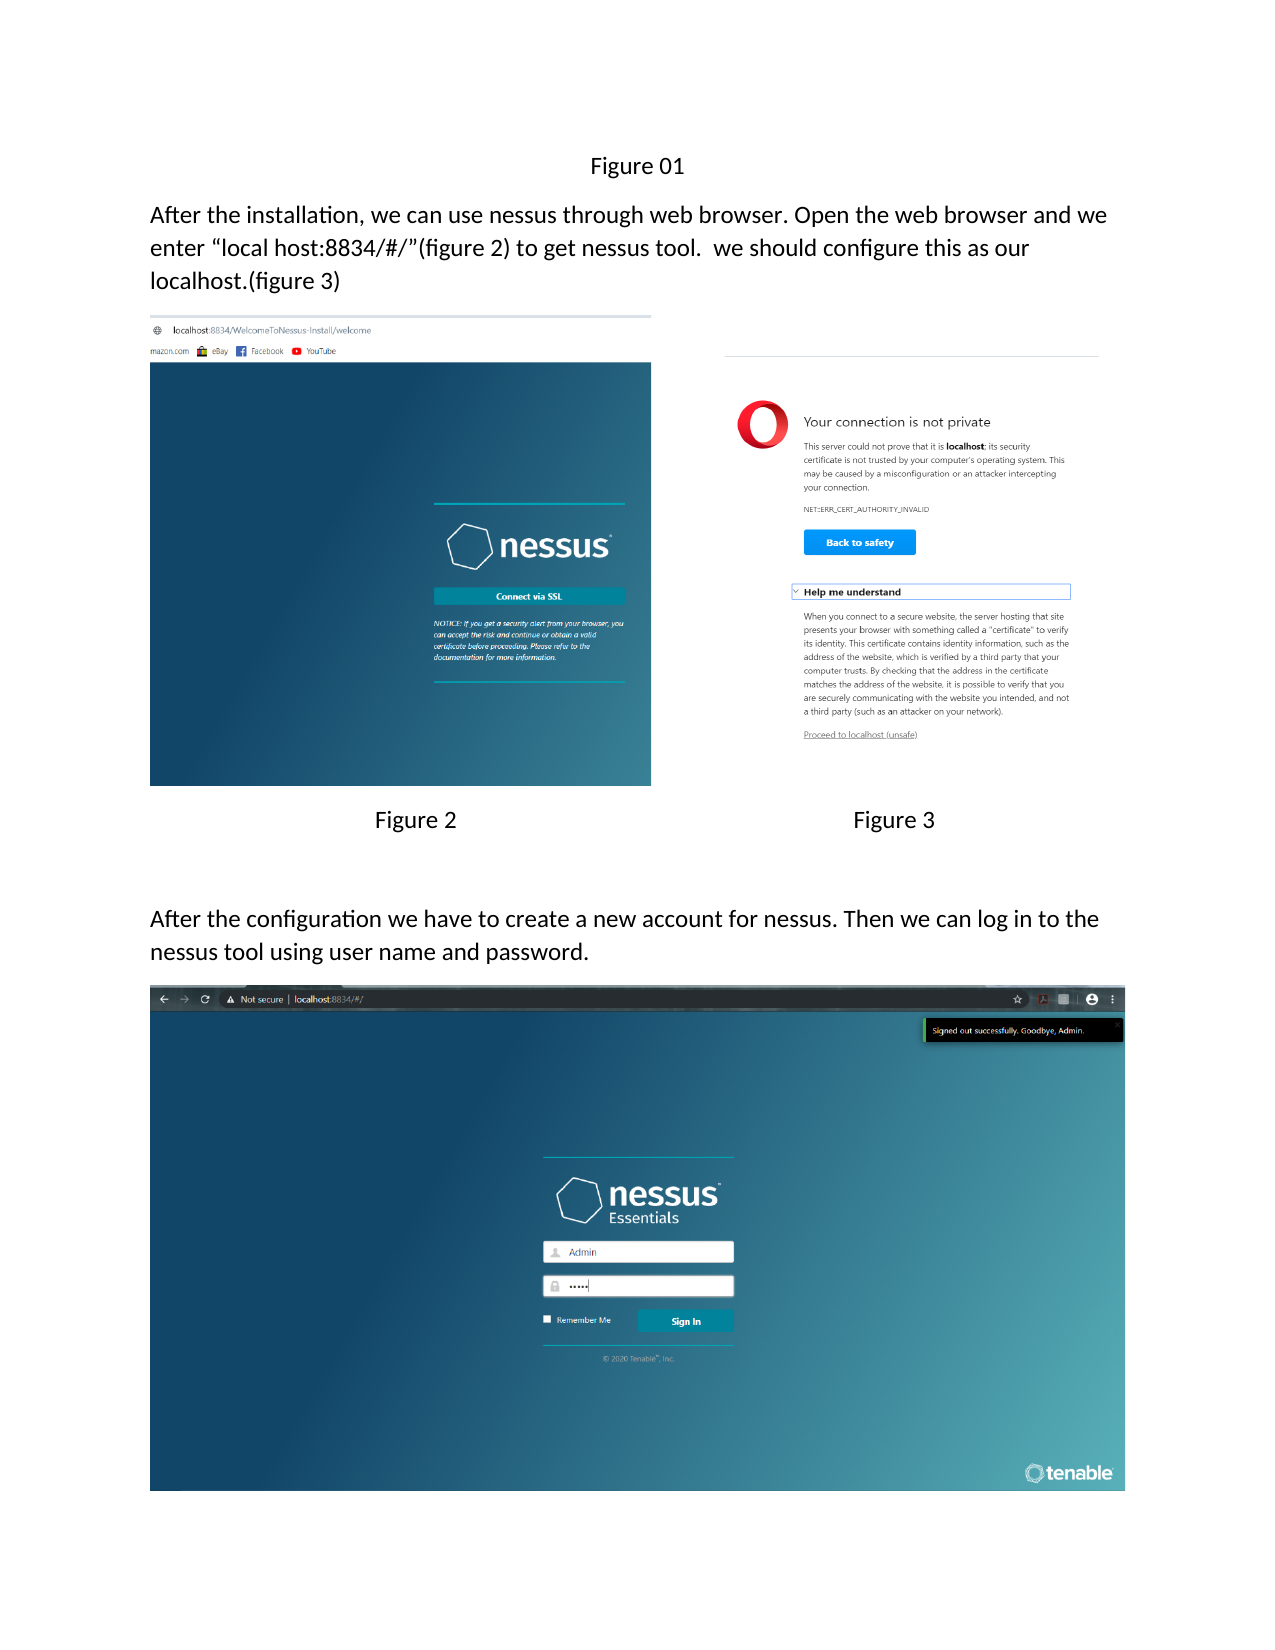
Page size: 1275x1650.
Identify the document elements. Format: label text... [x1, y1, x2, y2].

text After the configuration we have to create a new account for nessus. Then we can log in to the nessus tool using user name and password. [150, 903, 1125, 967]
picture [150, 315, 652, 786]
text Figure 2 Figure 3 [150, 804, 1125, 834]
picture [724, 315, 1099, 786]
text Figure 01 [150, 150, 1125, 181]
picture [150, 985, 1125, 1491]
text After the installation, we can use nessus through web browser. Open the web browser and we enter “local host:8834/#/”(figure 2) to get nessus tool. we should configure this as our localhost.(figure 3) [150, 199, 1125, 296]
